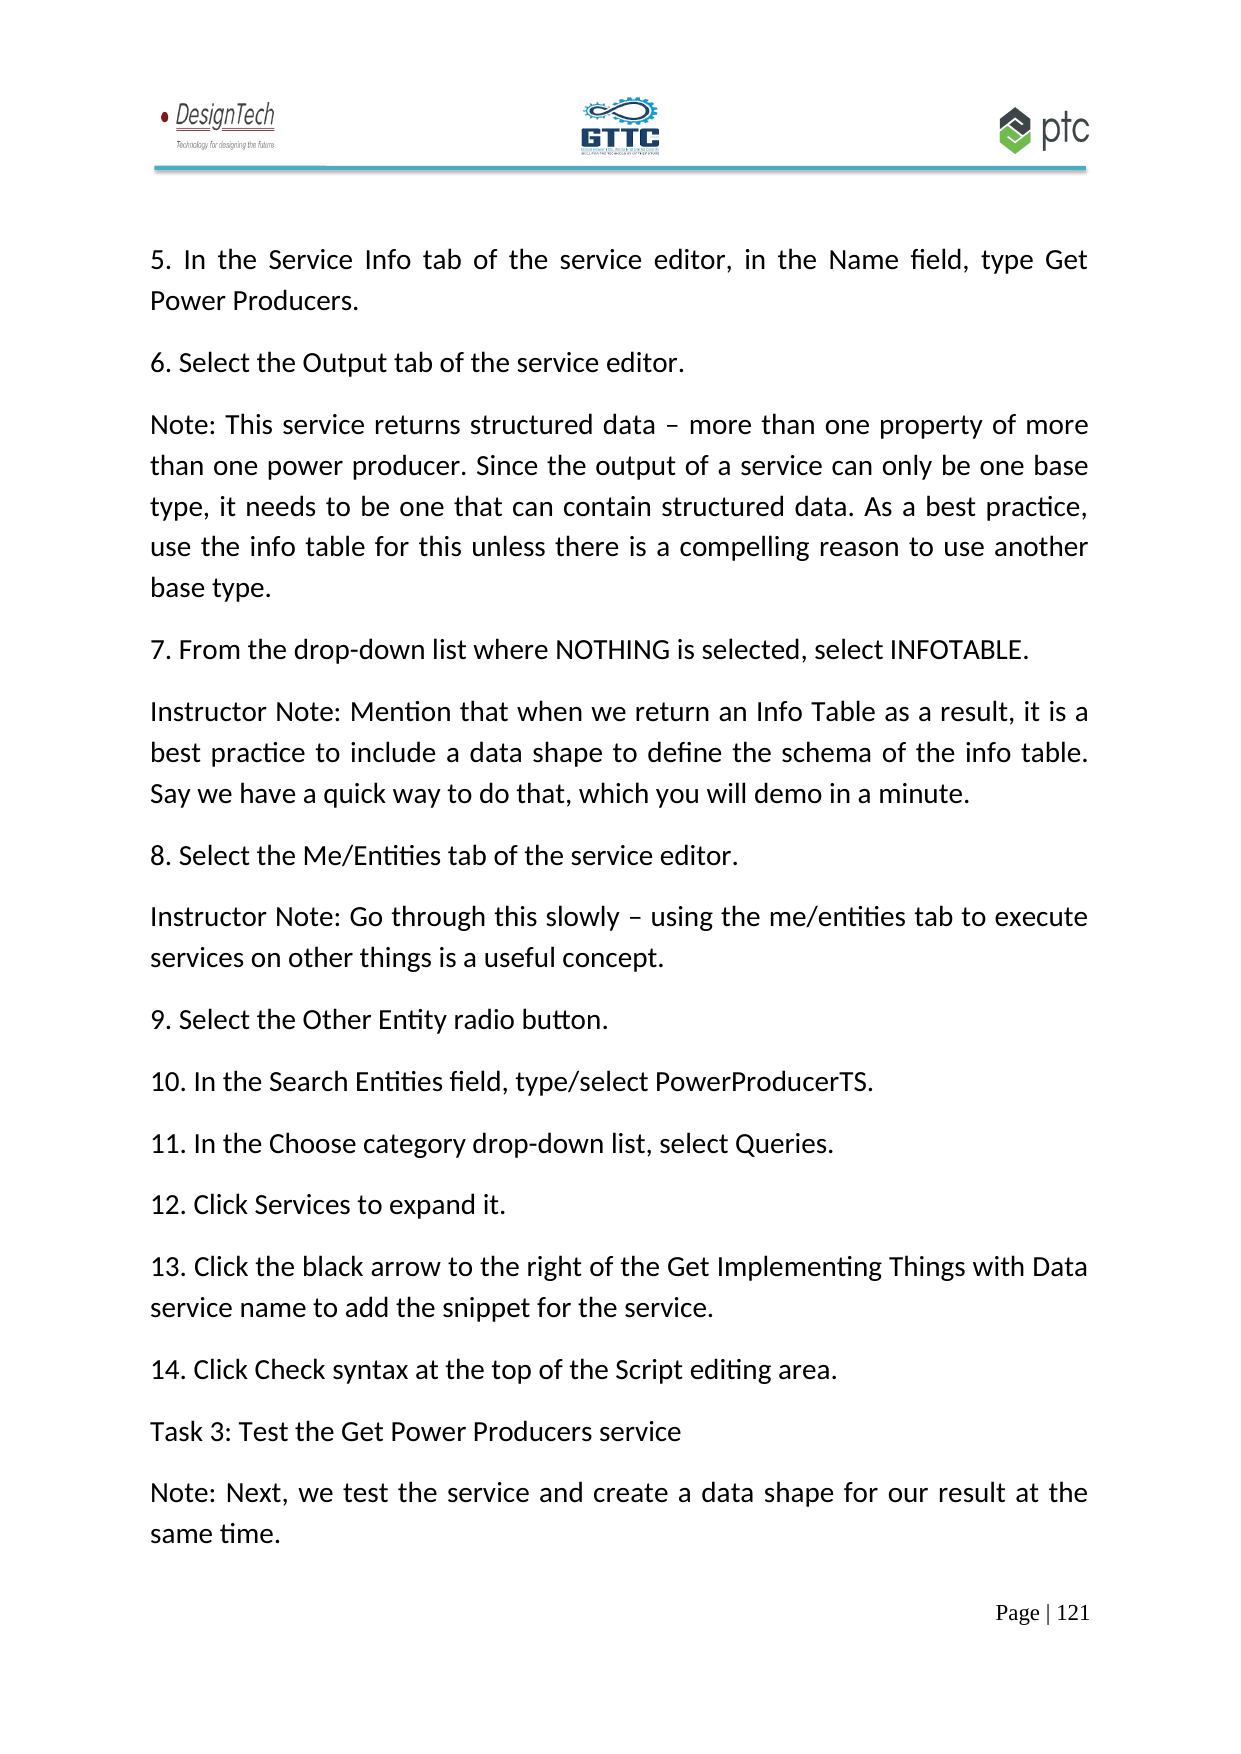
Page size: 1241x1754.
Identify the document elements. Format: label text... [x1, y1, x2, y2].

text 10. In the Search Entities field, type/select PowerProducerTS. [150, 1063, 1090, 1098]
text Note: Next, we test the service and create a data shape for our result at the same time. [150, 1474, 1090, 1551]
text 6. Select the Output tab of the service editor. [150, 344, 1090, 379]
picture [150, 86, 1091, 177]
text 12. Click Services to expand it. [150, 1186, 1090, 1222]
text 13. Click the black arrow to the right of the Get Implementing Things with Data service name to add the snippet for the service. [150, 1248, 1090, 1325]
text Task 3: Test the Get Power Producers service [150, 1413, 1090, 1448]
text Note: This service returns structured data – more than one property of more than one power producer. Since the output of a service can only be one base type, it needs to be one that can contain structured data. As a best practice, use the info table for this unless there is a compelling reason to use another base type. [150, 406, 1090, 605]
text 8. Select the Me/Entities tab of the service editor. [150, 837, 1090, 872]
text 7. From the drop-down list where NOTHING is selected, select INFOTABLE. [150, 631, 1090, 667]
text 14. Click Check syntax at the top of the Script editing area. [150, 1351, 1090, 1387]
text 5. In the Service Info tab of the service editor, in the Name field, type Get Power Producers. [150, 241, 1090, 318]
text Instructor Note: Go through this slowly – using the me/entities tab to execute services on other things is a useful concept. [150, 898, 1090, 975]
text Instructor Note: Mention that when we return an Info Table as a result, it is a best practice to include a data shape to define the schema of the info table. Say we have a quick way to do that, which you will demo in a minute. [150, 693, 1090, 811]
text 11. In the Choose category drop-down list, select Queries. [150, 1125, 1090, 1160]
text 9. Select the Other Entity radio button. [150, 1001, 1090, 1037]
